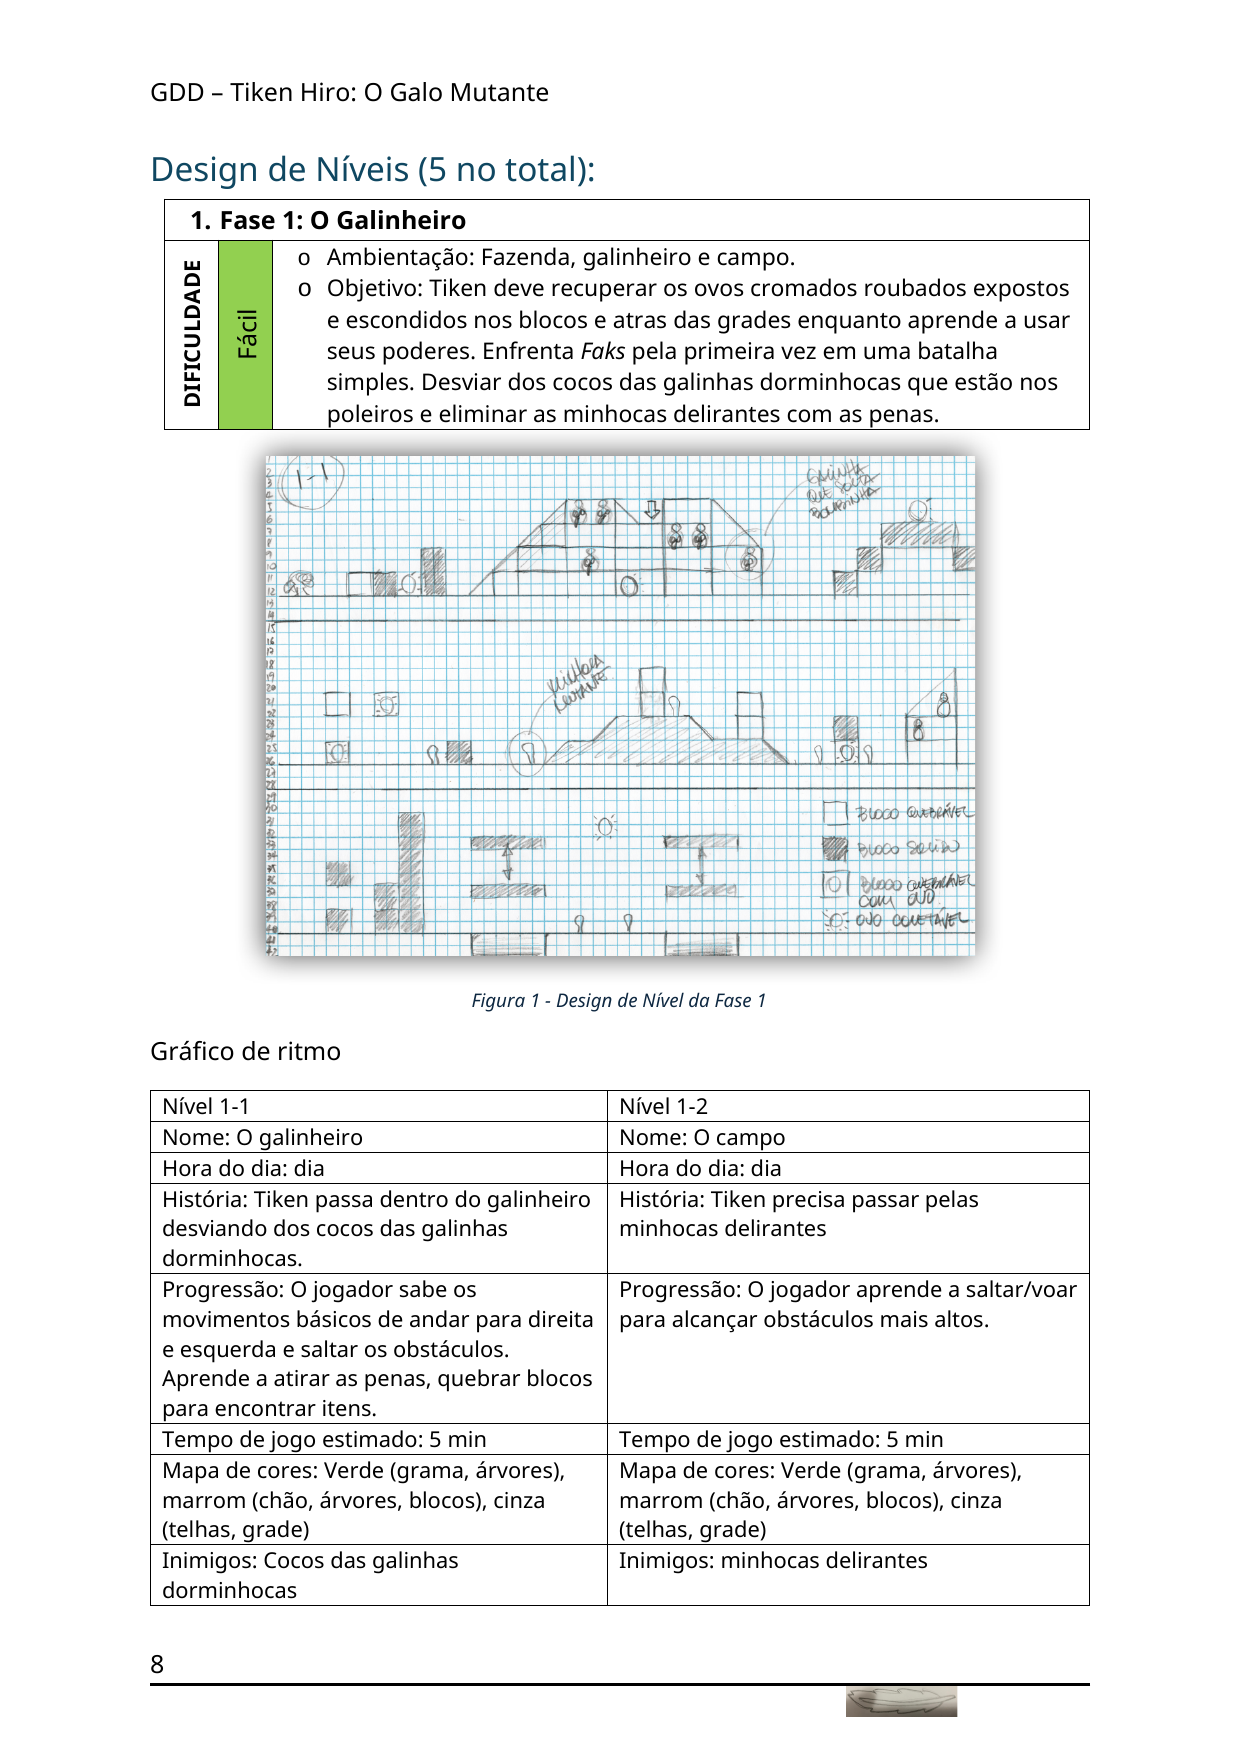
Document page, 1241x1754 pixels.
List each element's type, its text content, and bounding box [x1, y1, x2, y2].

table_cell Mapa de cores: Verde (grama, árvores), marrom (chão, árvores, blocos), cinza (telhas, grade) [151, 1455, 607, 1544]
picture [265, 456, 976, 956]
table_cell Inimigos: Cocos das galinhas dorminhocas [151, 1545, 607, 1605]
table_cell DIFICULDADE [165, 241, 218, 429]
table_header Fase 1: O Galinheiro [165, 200, 1089, 239]
table_cell Ambientação: Fazenda, galinheiro e campo. Objetivo: Tiken deve recuperar os ovos cromados roubados expostos e escondidos nos blocos e atras das grades enquanto aprende a usar seus poderes. Enfrenta Faks pela primeira vez em uma batalha simples. Desviar dos cocos das galinhas dorminhocas que estão nos poleiros e eliminar as minhocas delirantes com as penas. [273, 241, 1089, 429]
table_cell Mapa de cores: Verde (grama, árvores), marrom (chão, árvores, blocos), cinza (telhas, grade) [608, 1455, 1089, 1544]
table_cell Inimigos: minhocas delirantes [608, 1545, 1089, 1605]
text Figura 1 - Design de Nível da Fase 1 [150, 988, 1090, 1013]
table_cell Progressão: O jogador sabe os movimentos básicos de andar para direita e esquerda e saltar os obstáculos. Aprende a atirar as penas, quebrar blocos para encontrar itens. [151, 1274, 607, 1423]
table_cell História: Tiken passa dentro do galinheiro desviando dos cocos das galinhas dorminhocas. [151, 1184, 607, 1273]
table_cell História: Tiken precisa passar pelas minhocas delirantes [608, 1184, 1089, 1273]
table_header Nível 1-1 [151, 1091, 607, 1121]
table_cell Fácil [219, 241, 272, 429]
subtitle Design de Níveis (5 no total): [150, 146, 1090, 191]
table_cell Hora do dia: dia [151, 1153, 607, 1183]
table_cell Nome: O campo [608, 1122, 1089, 1152]
text Gráfico de ritmo [150, 1034, 1090, 1068]
table_header Nível 1-2 [608, 1091, 1089, 1121]
table_cell Tempo de jogo estimado: 5 min [151, 1424, 607, 1454]
table_cell Progressão: O jogador aprende a saltar/voar para alcançar obstáculos mais altos. [608, 1274, 1089, 1423]
table_cell Tempo de jogo estimado: 5 min [608, 1424, 1089, 1454]
table_cell Hora do dia: dia [608, 1153, 1089, 1183]
table_cell Nome: O galinheiro [151, 1122, 607, 1152]
picture [846, 1686, 958, 1717]
